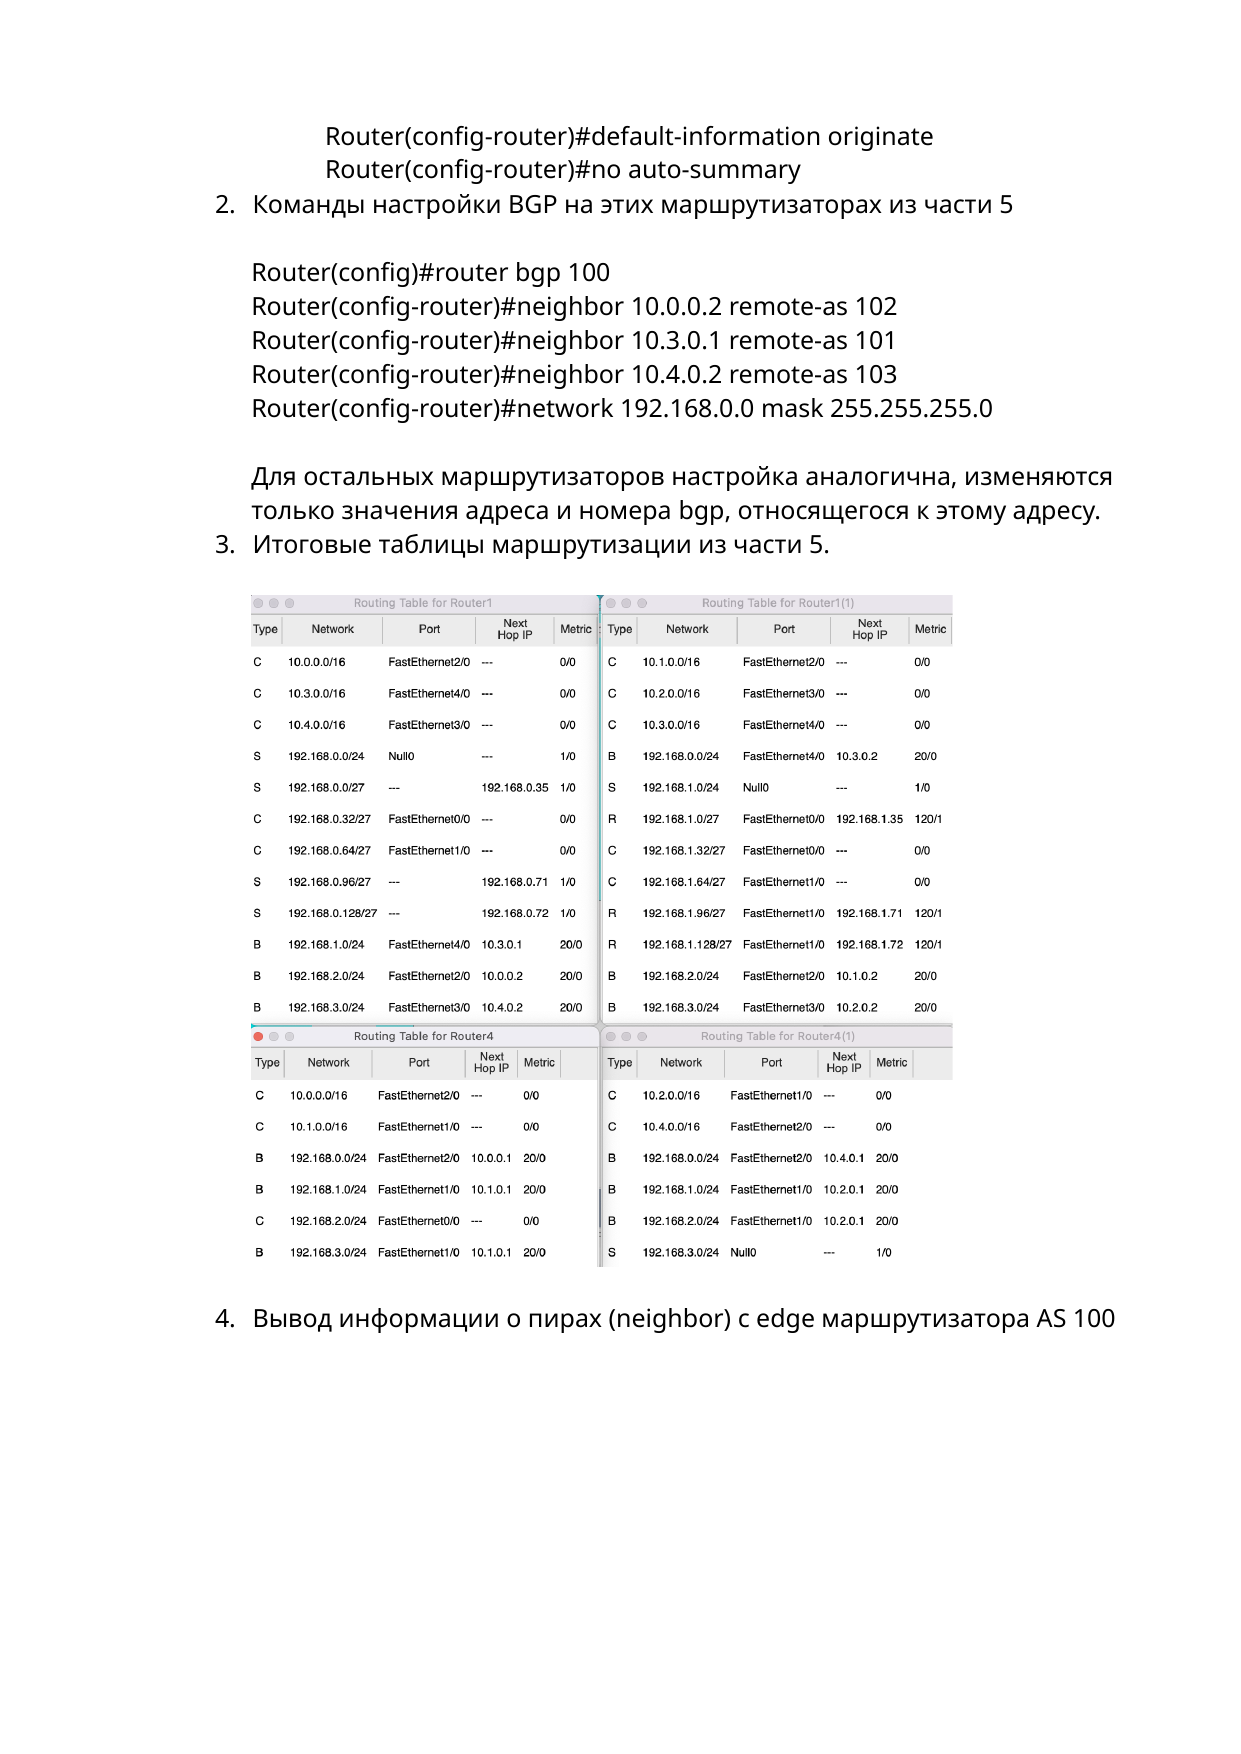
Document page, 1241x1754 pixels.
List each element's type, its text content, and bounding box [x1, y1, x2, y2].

list Итоговые таблицы маршрутизации из части 5. [215, 527, 1152, 561]
picture [251, 595, 953, 1267]
text Router(config-router)#neighbor 10.4.0.2 remote-as 103 [251, 357, 1152, 391]
text Router(config)#router bgp 100 [251, 254, 1152, 288]
text Router(config-router)#default-information originate [325, 118, 1152, 152]
text Router(config-router)#no auto-summary [325, 152, 1152, 186]
text Router(config-router)#neighbor 10.3.0.1 remote-as 101 [251, 322, 1152, 357]
text Для остальных маршрутизаторов настройка аналогична, изменяются только значения адреса и номера bgp, относящегося к этому адресу. [251, 459, 1152, 527]
list Команды настройки BGP на этих маршрутизаторах из части 5 [215, 186, 1152, 220]
list Вывод информации о пирах (neighbor) с edge маршрутизатора AS 100 [215, 1301, 1152, 1335]
text Router(config-router)#network 192.168.0.0 mask 255.255.255.0 [251, 391, 1152, 425]
text Router(config-router)#neighbor 10.0.0.2 remote-as 102 [251, 288, 1152, 322]
